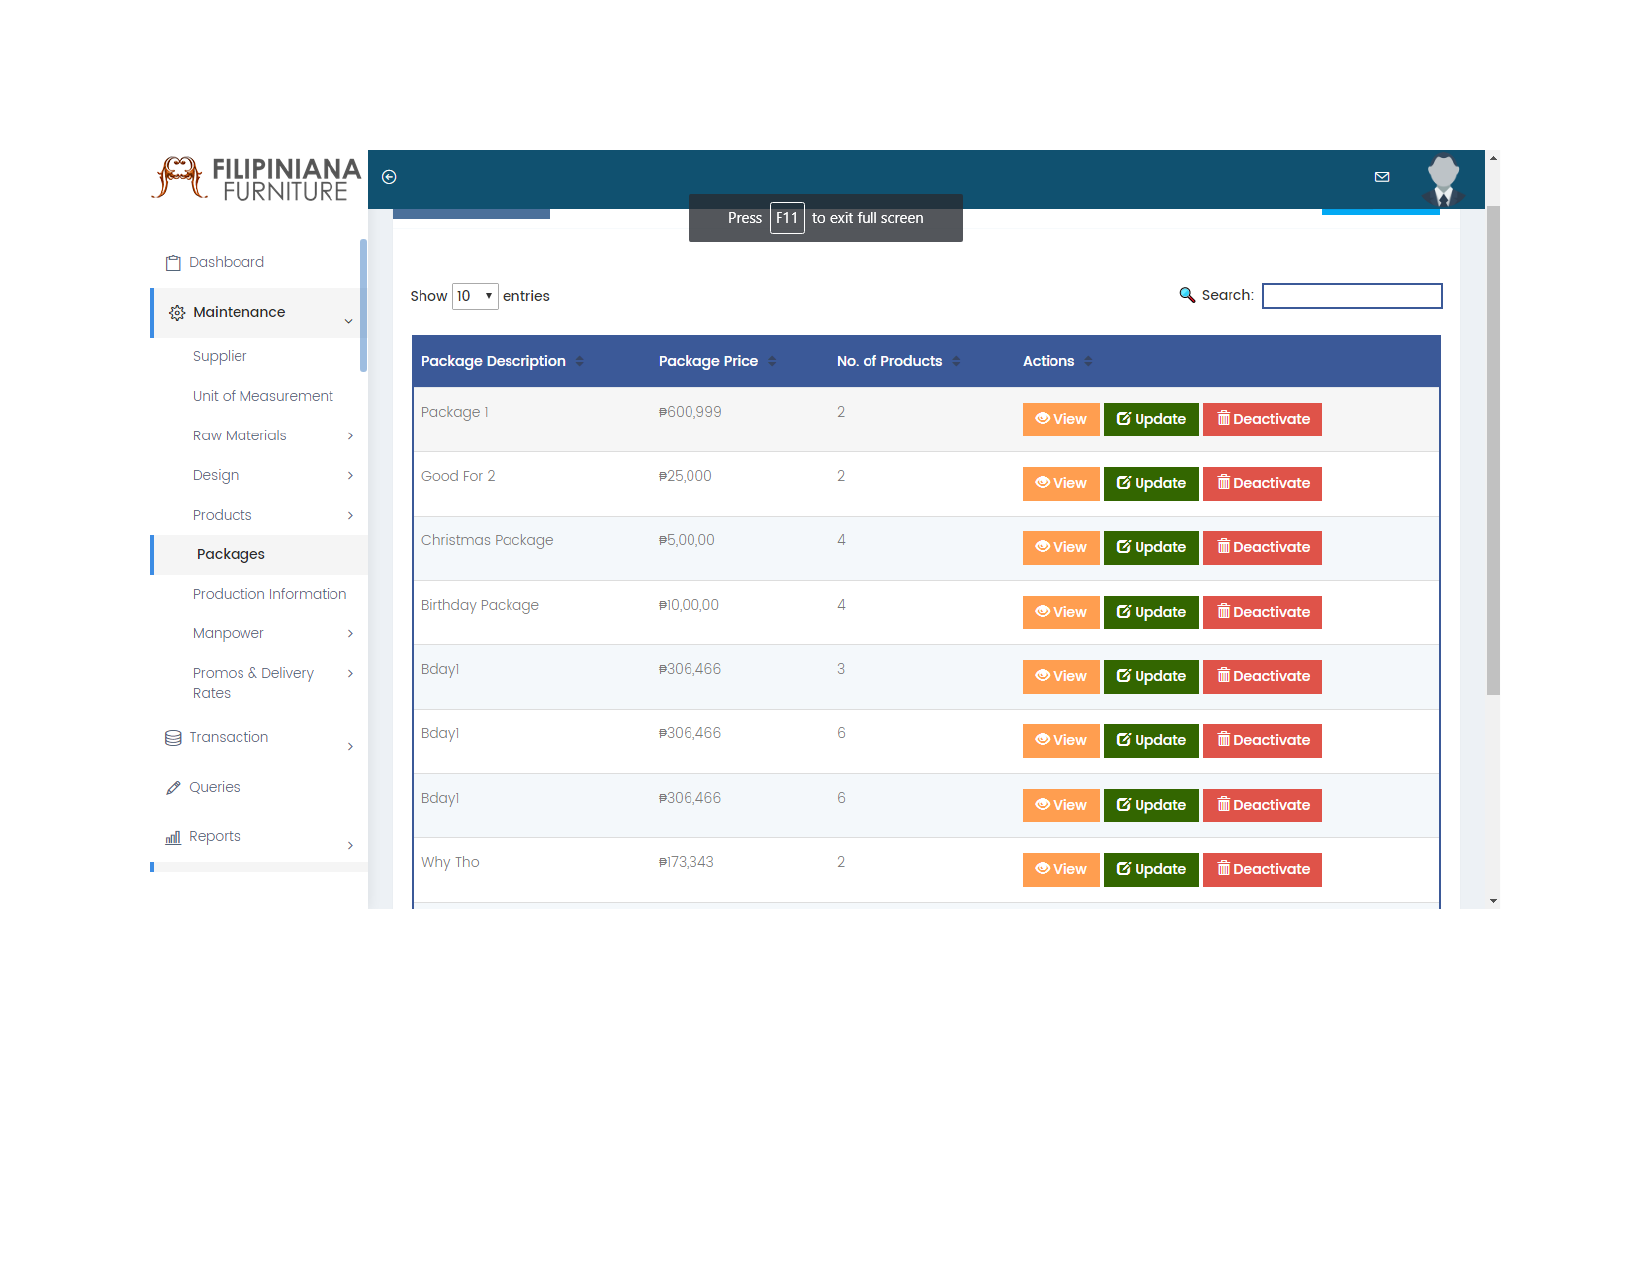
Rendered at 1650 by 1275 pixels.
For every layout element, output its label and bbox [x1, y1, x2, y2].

picture [150, 150, 1500, 909]
